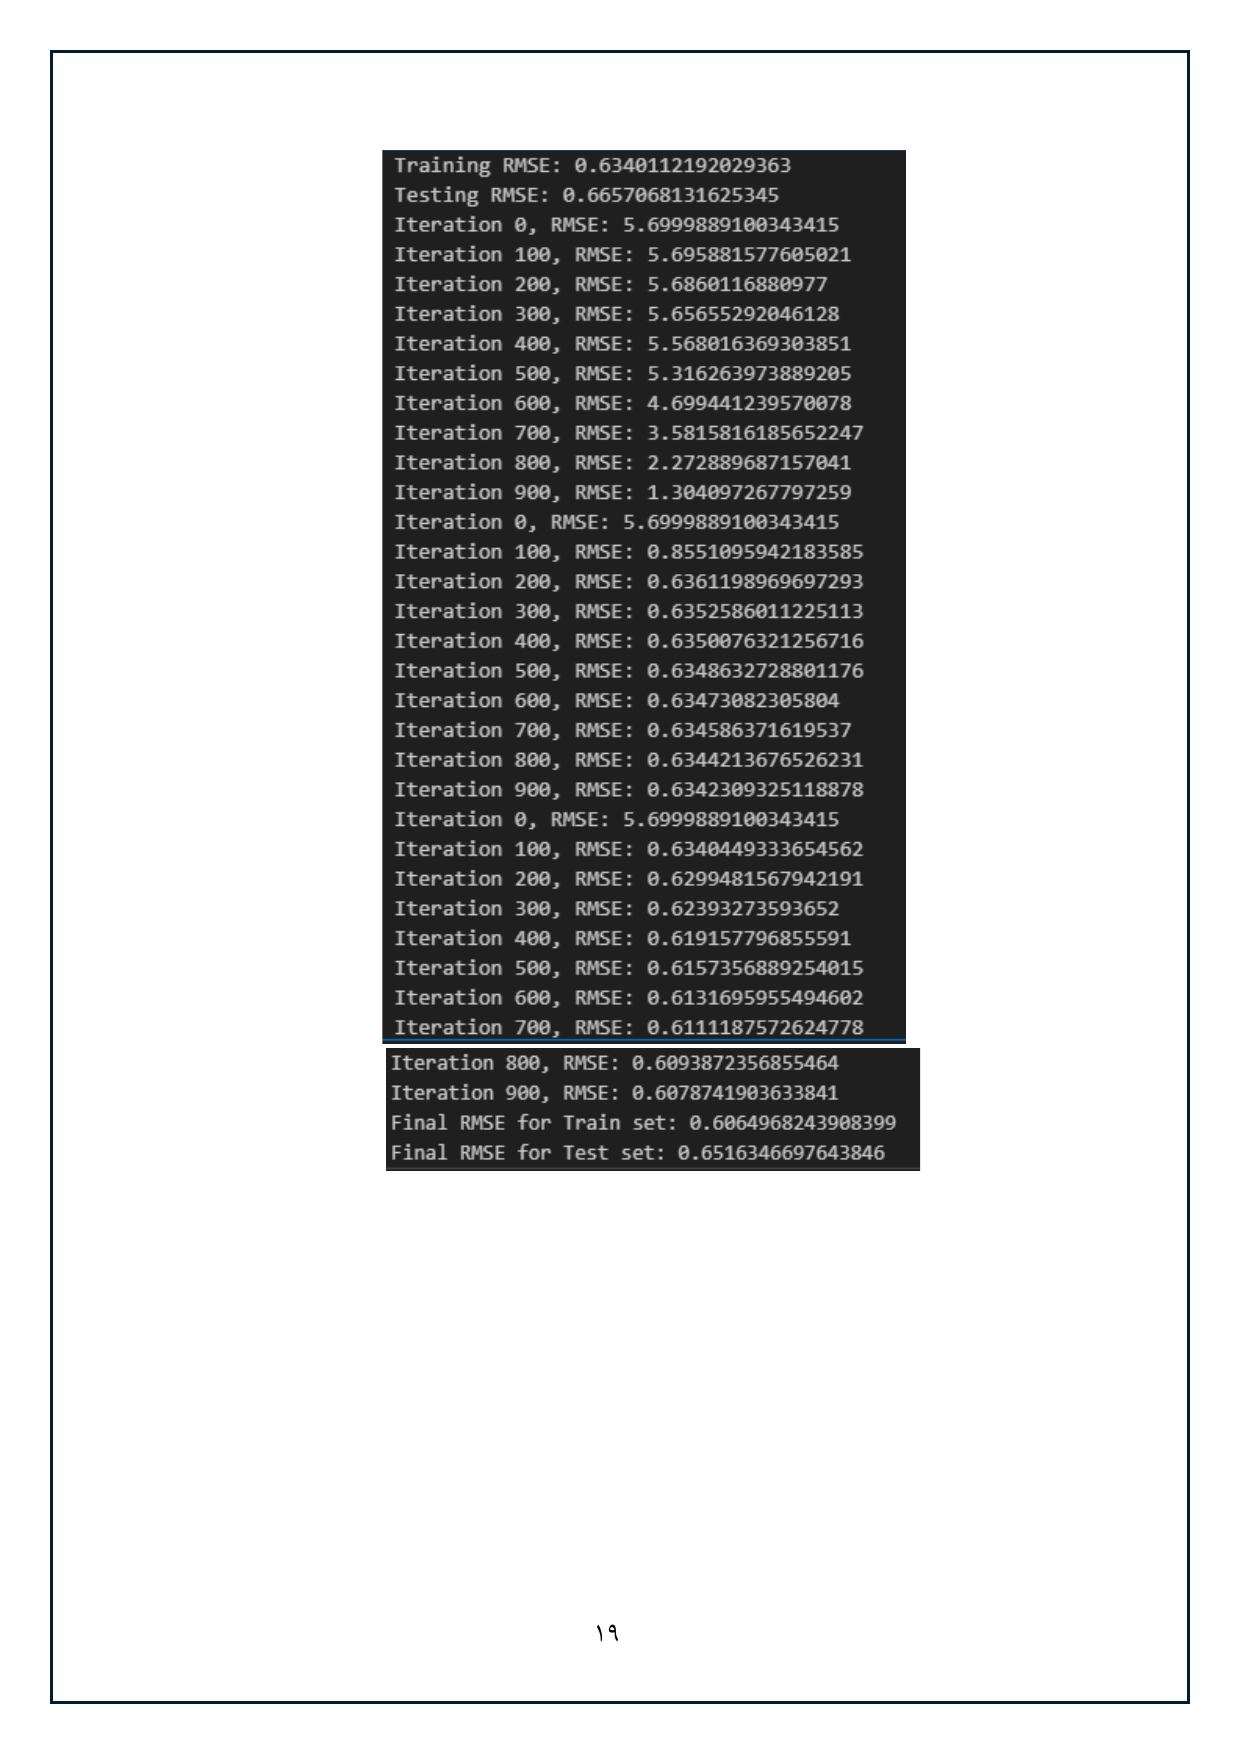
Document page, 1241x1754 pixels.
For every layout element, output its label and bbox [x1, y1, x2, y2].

picture [382, 150, 906, 1044]
picture [386, 1048, 921, 1171]
